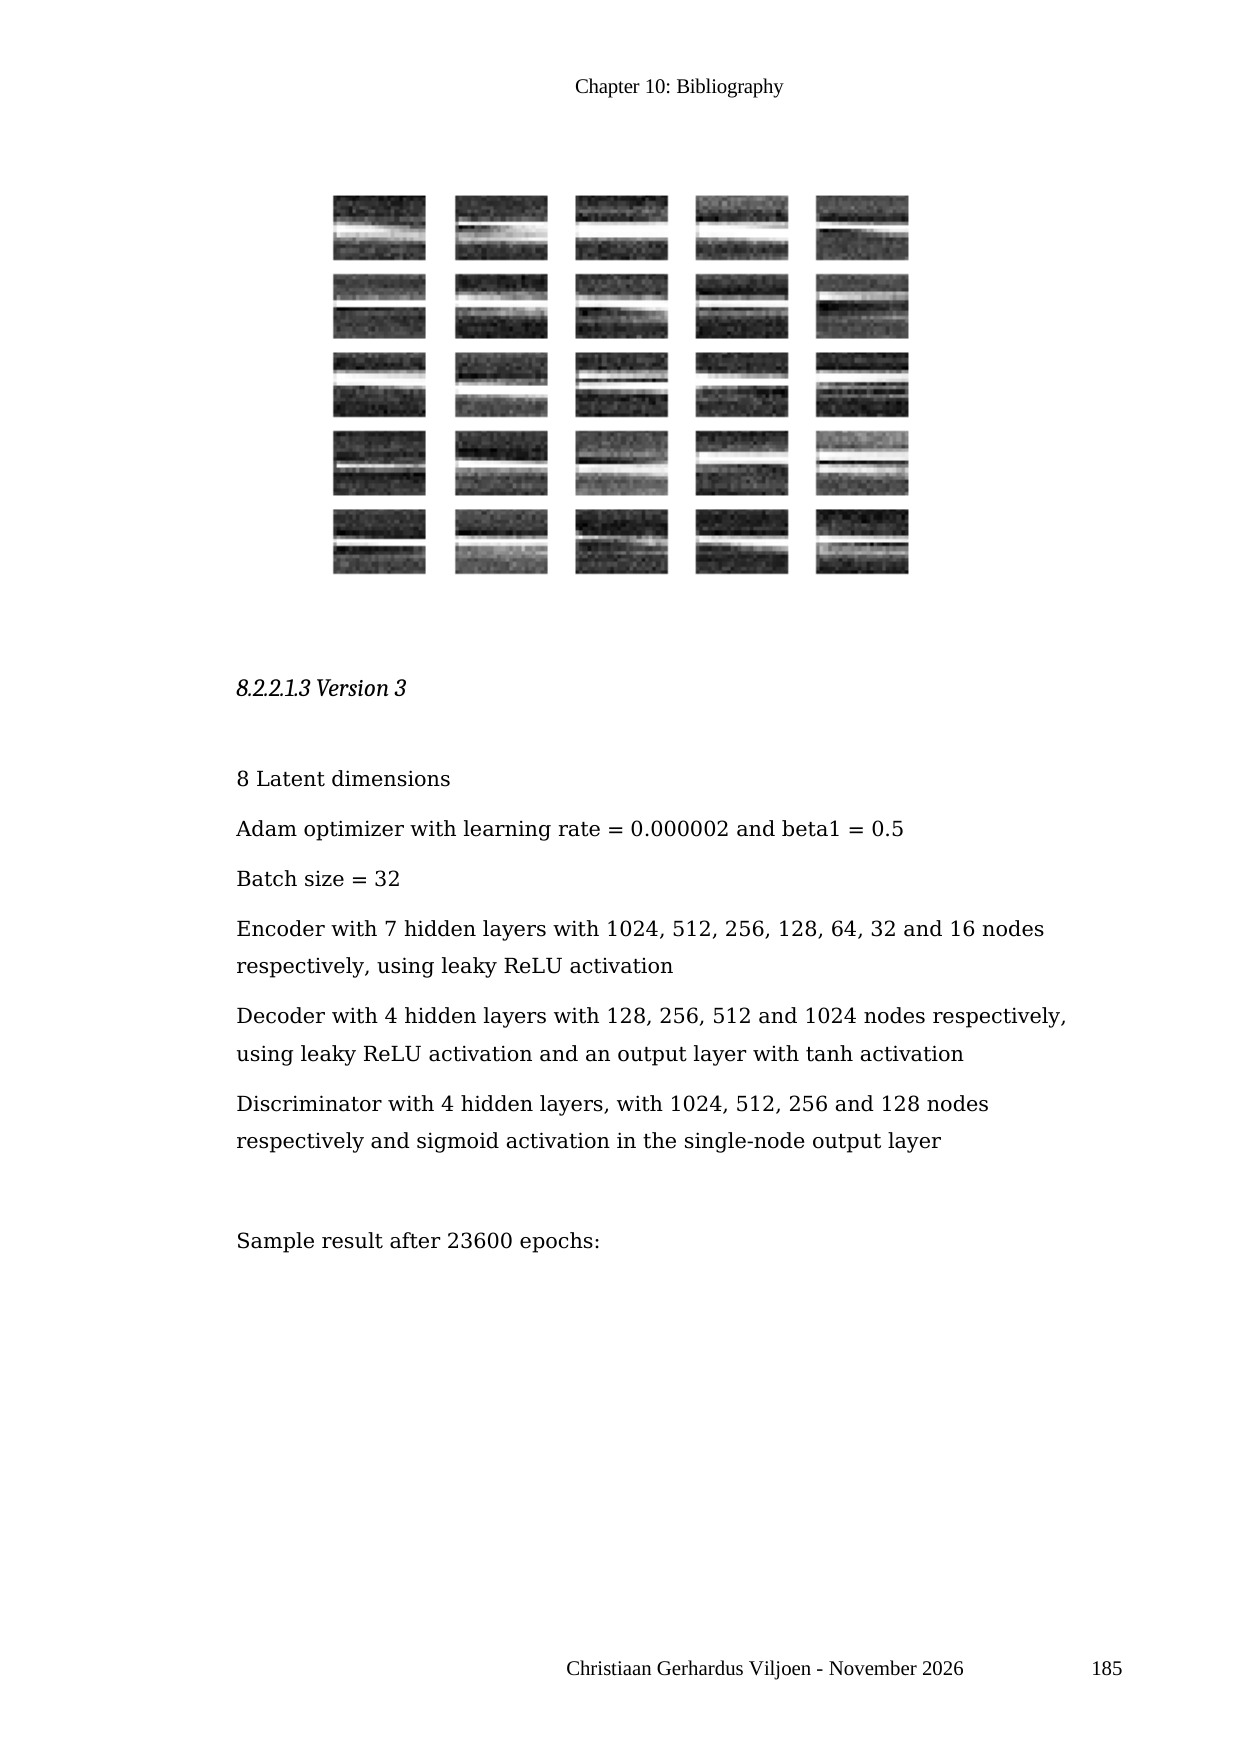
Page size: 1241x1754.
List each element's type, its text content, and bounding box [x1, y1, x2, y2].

text Decoder with 4 hidden layers with 128, 256, 512 and 1024 nodes respectively, using leaky ReLU activation and an output layer with tanh activation [236, 1003, 1122, 1066]
text Batch size = 32 [236, 866, 1122, 891]
text 8 Latent dimensions [236, 766, 1122, 791]
text Adam optimizer with learning rate = 0.000002 and beta1 = 0.5 [236, 816, 1122, 841]
picture [236, 135, 989, 637]
text Encoder with 7 hidden layers with 1024, 512, 256, 128, 64, 32 and 16 nodes respectively, using leaky ReLU activation [236, 916, 1122, 978]
subtitle Version 3 [236, 674, 1122, 703]
text Discriminator with 4 hidden layers, with 1024, 512, 256 and 128 nodes respectively and sigmoid activation in the single-node output layer [236, 1091, 1122, 1153]
text Sample result after 23600 epochs: [236, 1228, 1122, 1253]
